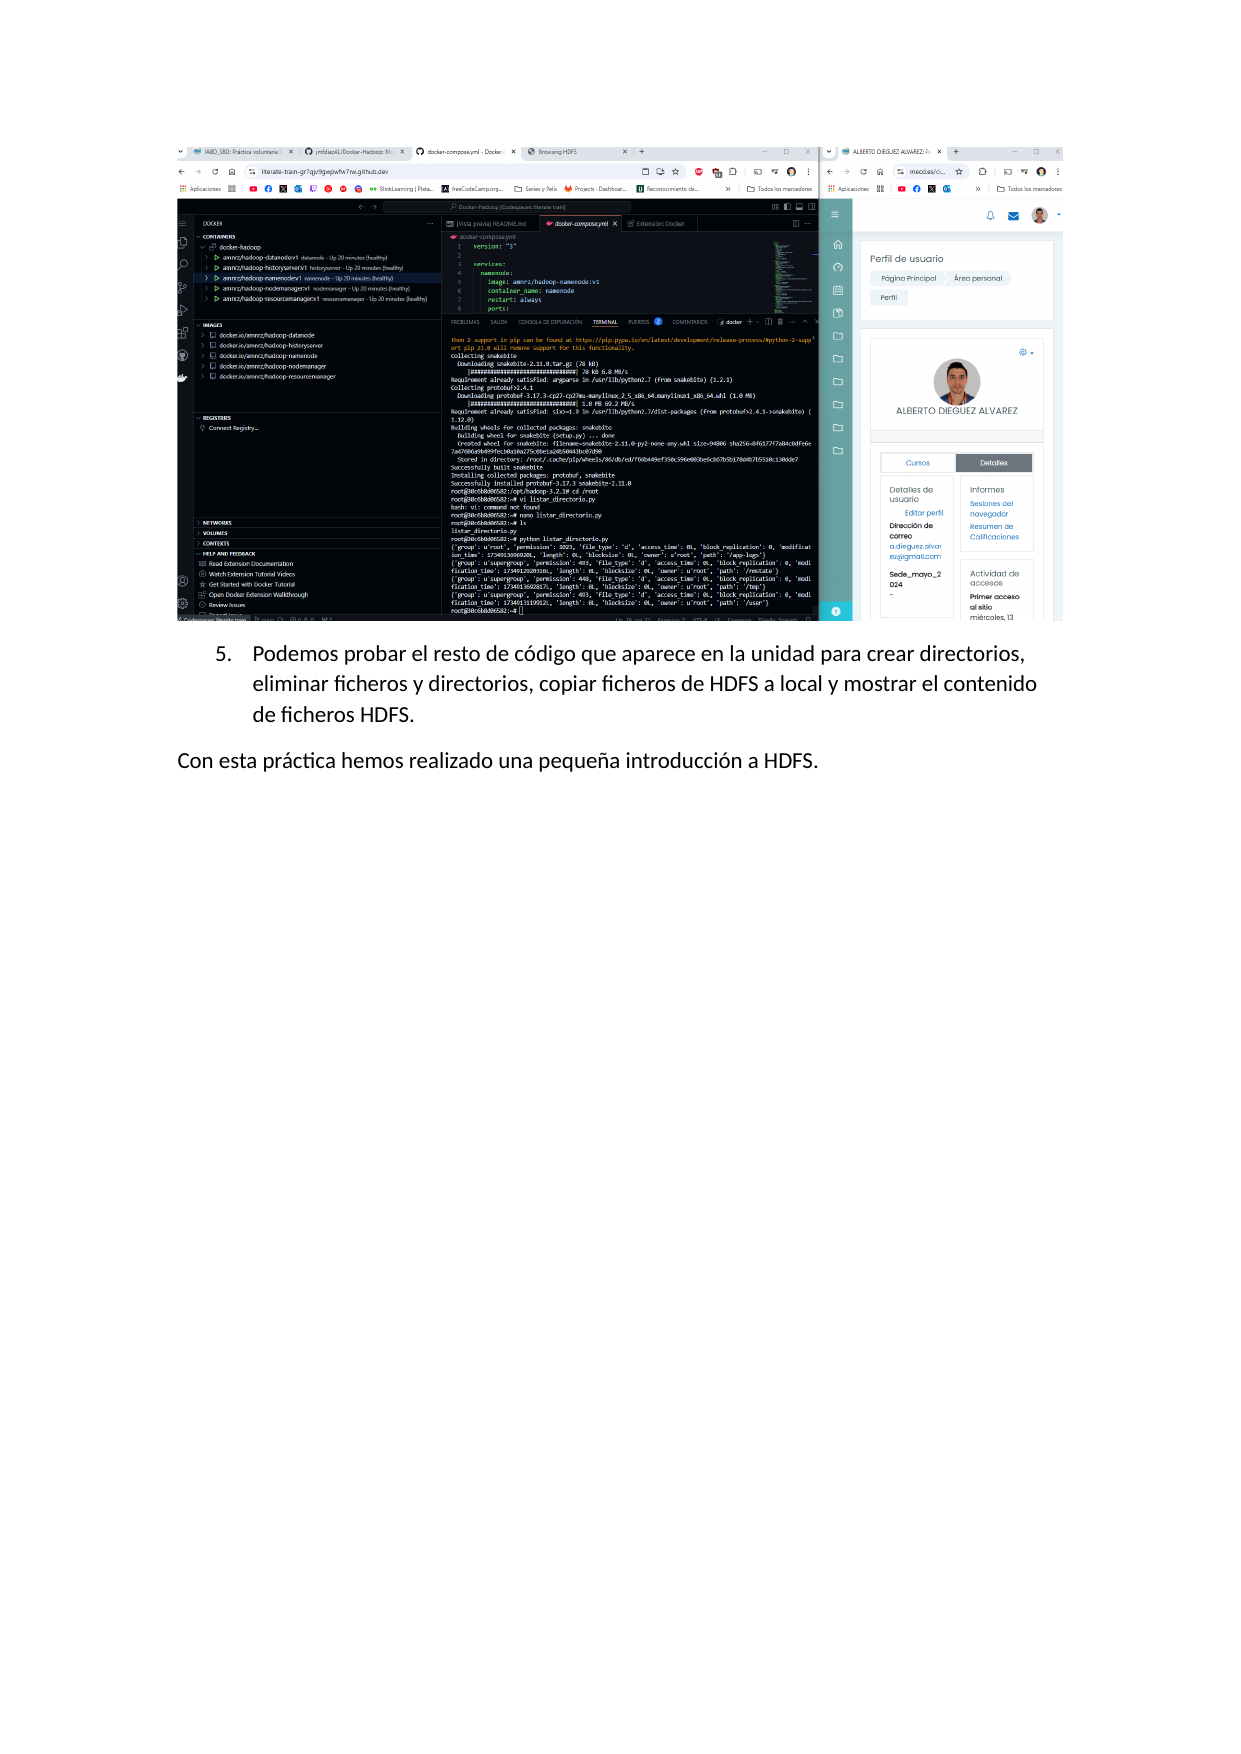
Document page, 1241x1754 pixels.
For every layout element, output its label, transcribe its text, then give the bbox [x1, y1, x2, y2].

list Podemos probar el resto de código que aparece en la unidad para crear directorios, eliminar ficheros y directorios, copiar ficheros de HDFS a local y mostrar el contenido de ficheros HDFS. [215, 639, 1063, 728]
picture [177, 147, 1063, 621]
text Con esta práctica hemos realizado una pequeña introducción a HDFS. [177, 747, 1063, 774]
